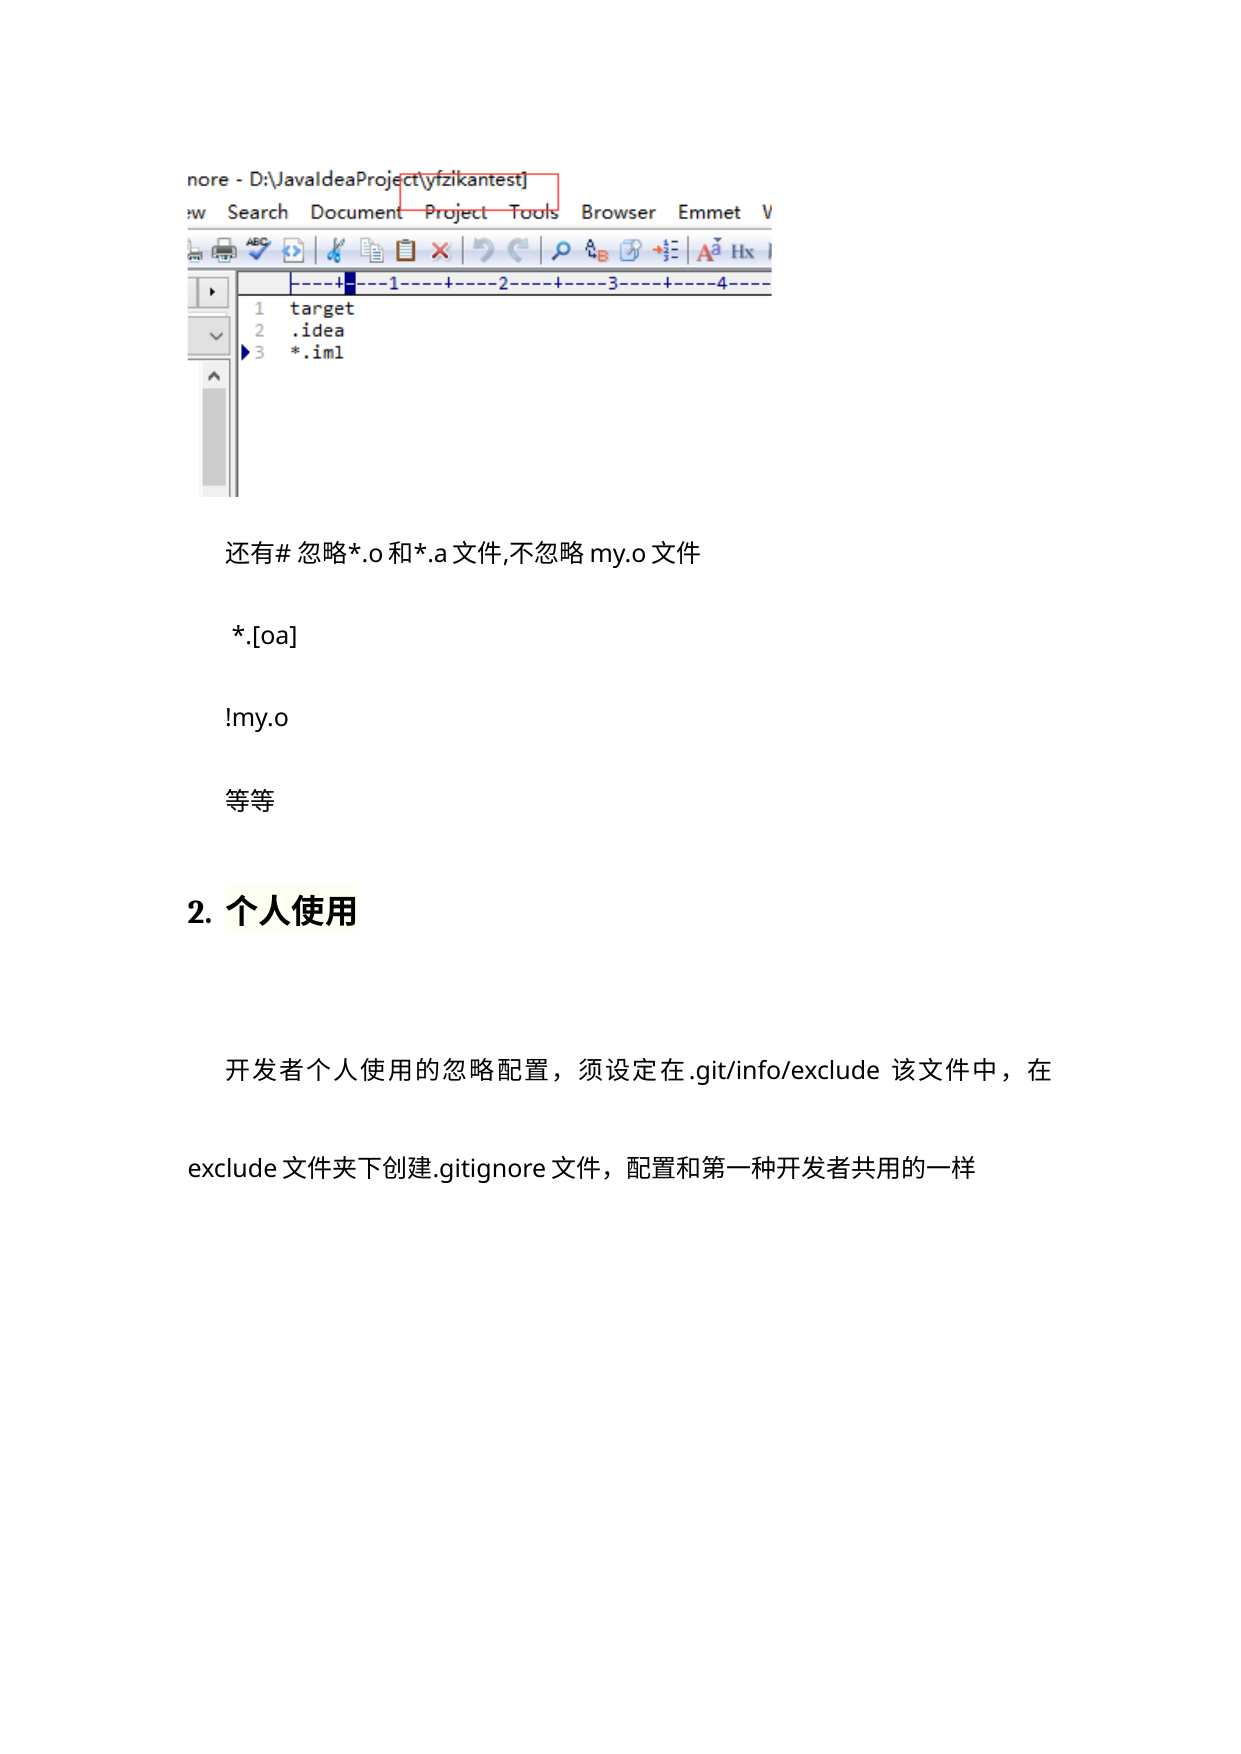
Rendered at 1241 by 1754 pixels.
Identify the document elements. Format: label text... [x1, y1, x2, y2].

text !my.o [187, 684, 1053, 749]
picture [187, 162, 772, 497]
text 还有# 忽略*.o和*.a文件,不忽略my.o文件 [187, 519, 1053, 584]
subtitle 个人使用 [187, 877, 1053, 942]
text 等等 [187, 767, 1053, 832]
text 开发者个人使用的忽略配置，须设定在.git/info/exclude 该文件中，在exclude文件夹下创建.gitignore文件，配置和第一种开发者共用的一样 [187, 1036, 1053, 1199]
text *.[oa] [187, 603, 1053, 668]
